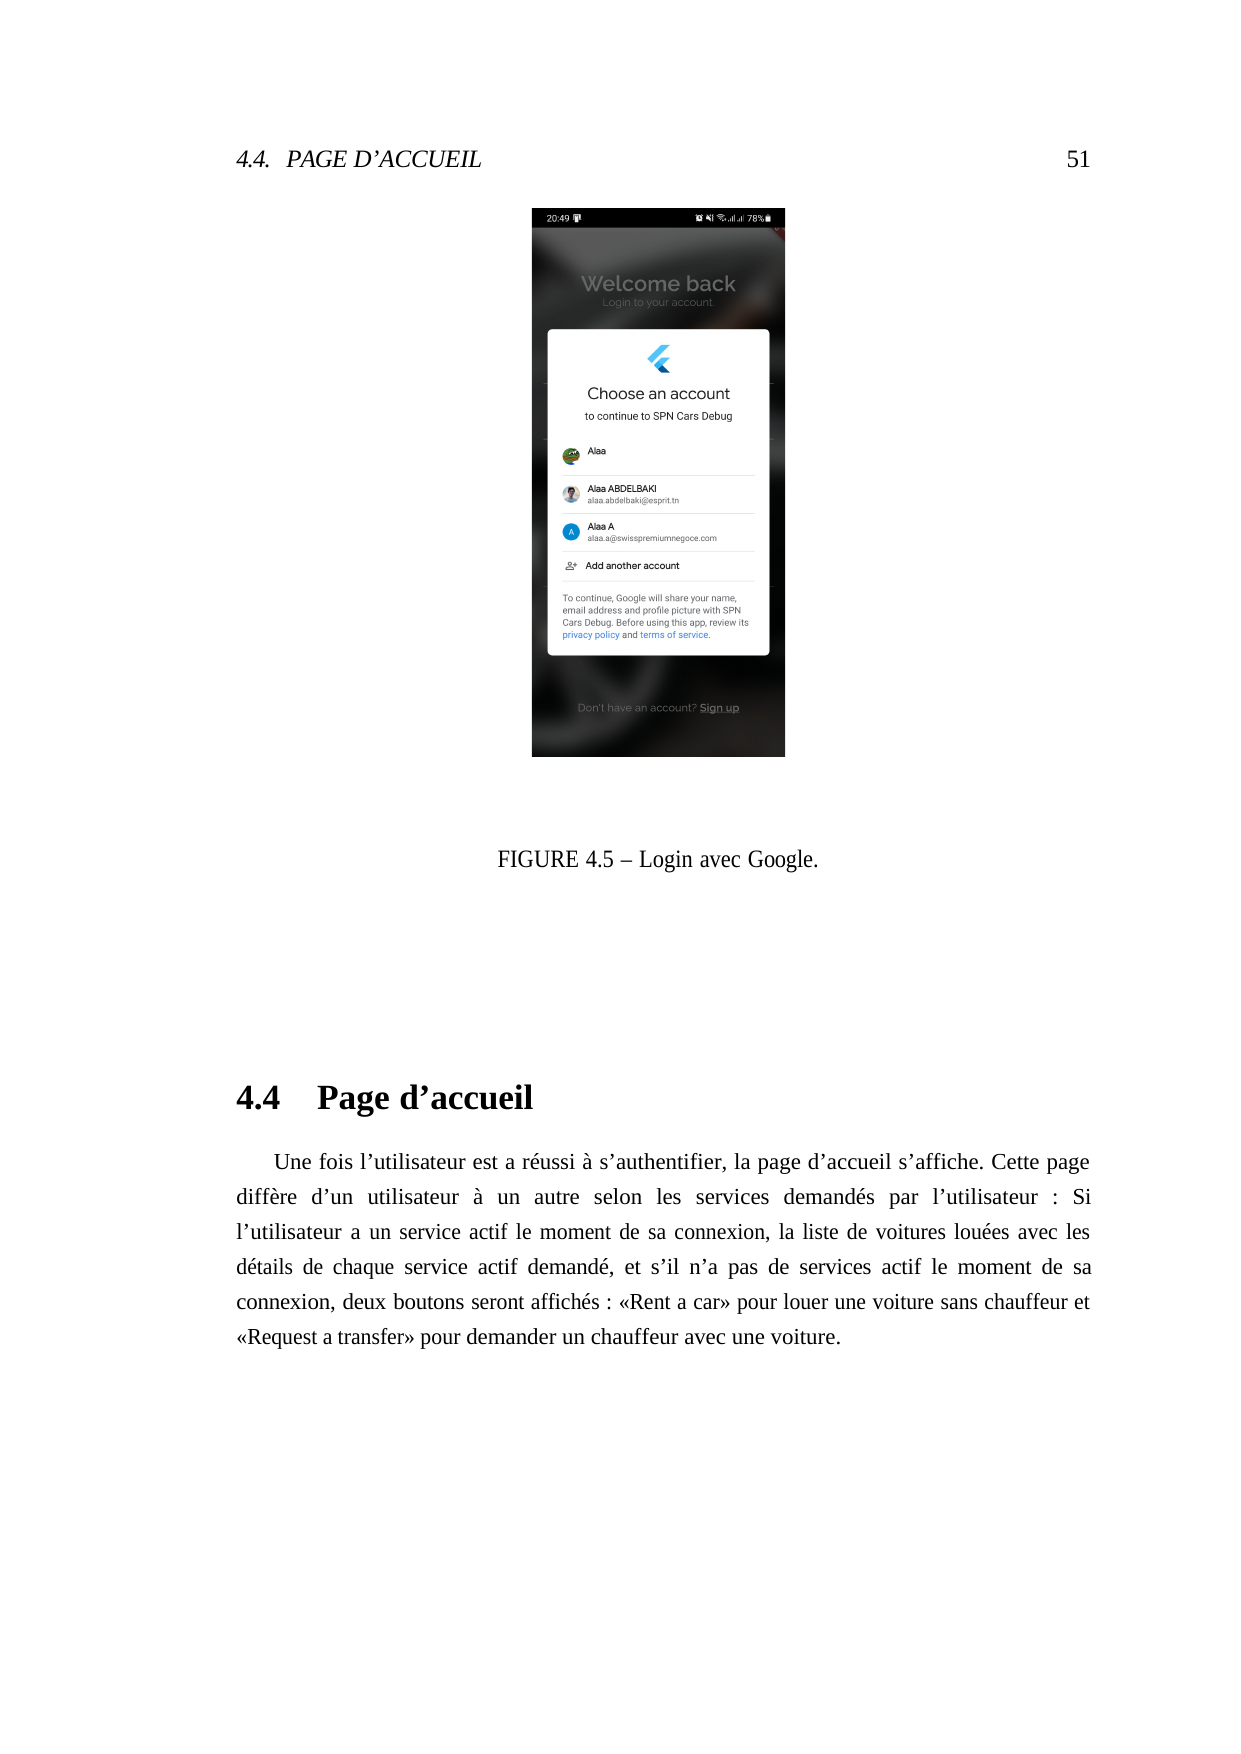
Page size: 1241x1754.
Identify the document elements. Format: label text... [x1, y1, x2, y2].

list PAGE D’ACCUEIL 51 [236, 144, 1240, 173]
text Une fois l’utilisateur est a réussi à s’authentifier, la page d’accueil s’affiche. Cette page diffère d’un utilisateur à un autre selon les services demandés par l’utilisateur : Si l’utilisateur a un service actif le moment de sa connexion, la liste de voitures louées avec les détails de chaque service actif demandé, et s’il n’a pas de services actif le moment de sa connexion, deux boutons seront affichés : «Rent a car» pour louer une voiture sans chauffeur et «Request a transfer» pour demander un chauffeur avec une voiture. [236, 1148, 1092, 1349]
subtitle Page d’accueil [236, 1076, 1240, 1117]
picture [531, 208, 786, 757]
text FIGURE 4.5 – Login avec Google. [497, 844, 1240, 873]
